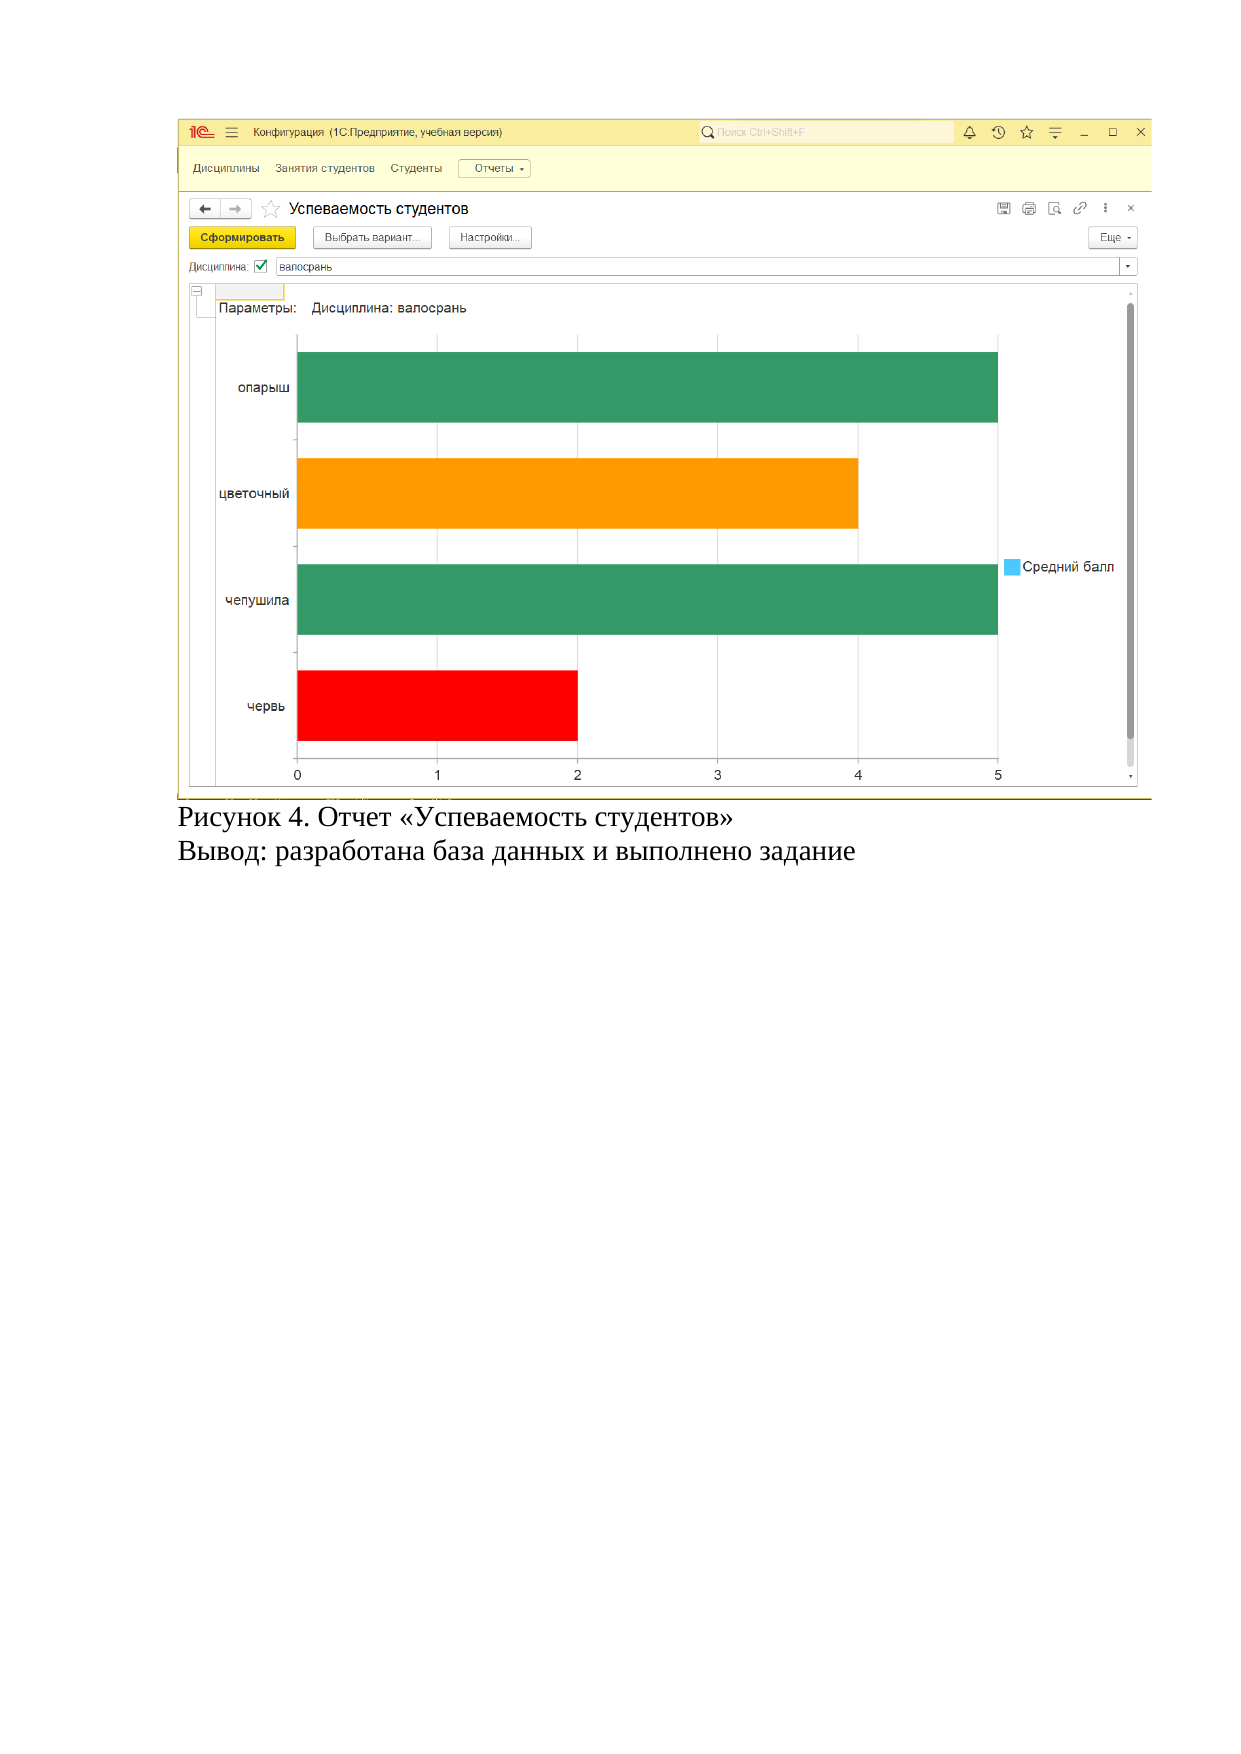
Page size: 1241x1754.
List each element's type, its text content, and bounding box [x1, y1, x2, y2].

picture [177, 118, 1152, 800]
text Вывод: разработана база данных и выполнено задание [177, 833, 1152, 867]
text Рисунок 4. Отчет «Успеваемость студентов» [177, 800, 1152, 833]
